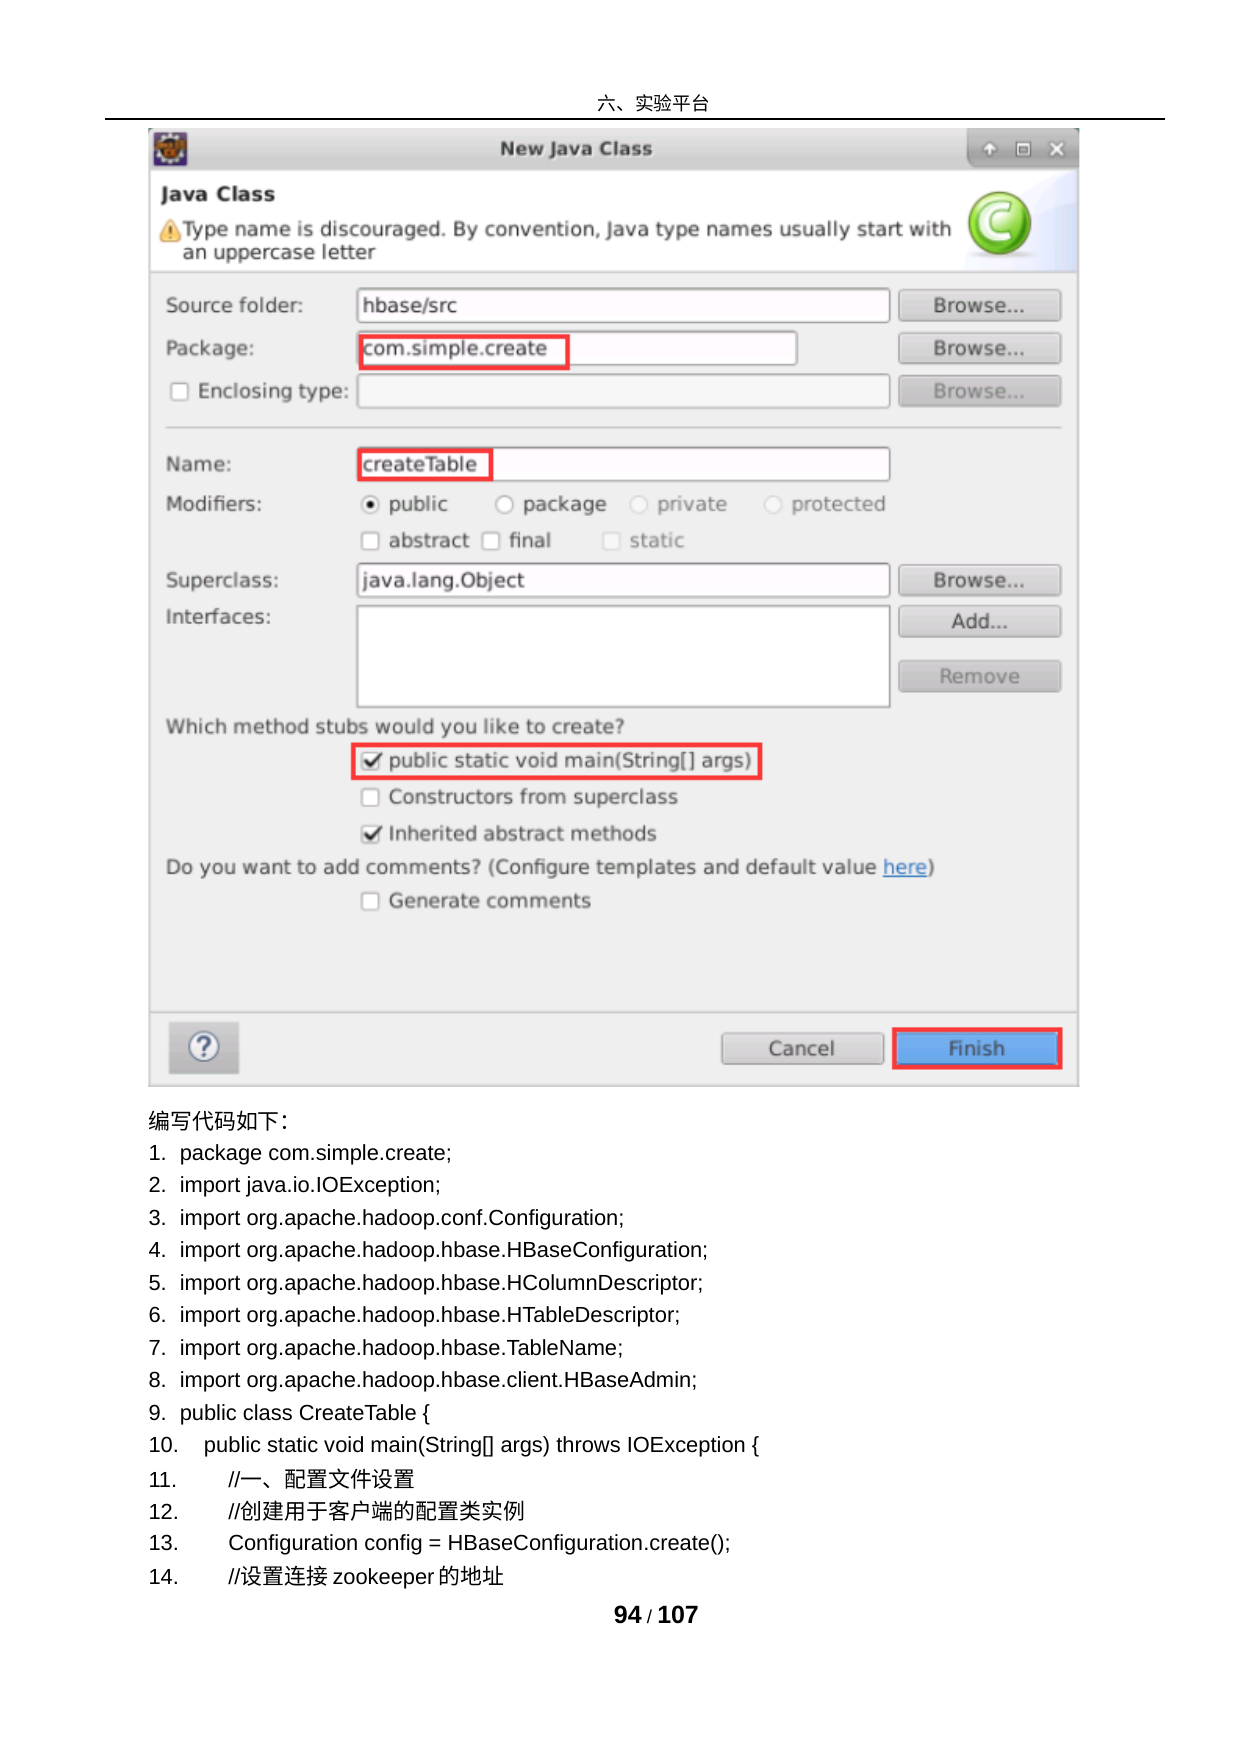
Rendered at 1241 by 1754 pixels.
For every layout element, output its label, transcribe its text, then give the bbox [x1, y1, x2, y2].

list import java.io.IOException; [104, 1169, 1165, 1201]
list import org.apache.hadoop.hbase.HBaseConfiguration; [104, 1234, 1165, 1266]
list import org.apache.hadoop.hbase.client.HBaseAdmin; [104, 1364, 1165, 1396]
list //一、配置文件设置 [104, 1461, 1165, 1494]
list public class CreateTable { [104, 1396, 1165, 1429]
list //设置连接zookeeper的地址 [104, 1559, 1165, 1591]
list package com.simple.create; [104, 1136, 1165, 1169]
list public static void main(String[] args) throws IOException { [104, 1429, 1165, 1461]
picture [148, 128, 1080, 1087]
text 编写代码如下： [104, 1104, 1165, 1136]
list Configuration config = HBaseConfiguration.create(); [104, 1526, 1165, 1559]
list import org.apache.hadoop.conf.Configuration; [104, 1201, 1165, 1234]
list import org.apache.hadoop.hbase.TableName; [104, 1331, 1165, 1364]
list //创建用于客户端的配置类实例 [104, 1494, 1165, 1526]
list import org.apache.hadoop.hbase.HTableDescriptor; [104, 1299, 1165, 1331]
list import org.apache.hadoop.hbase.HColumnDescriptor; [104, 1266, 1165, 1299]
